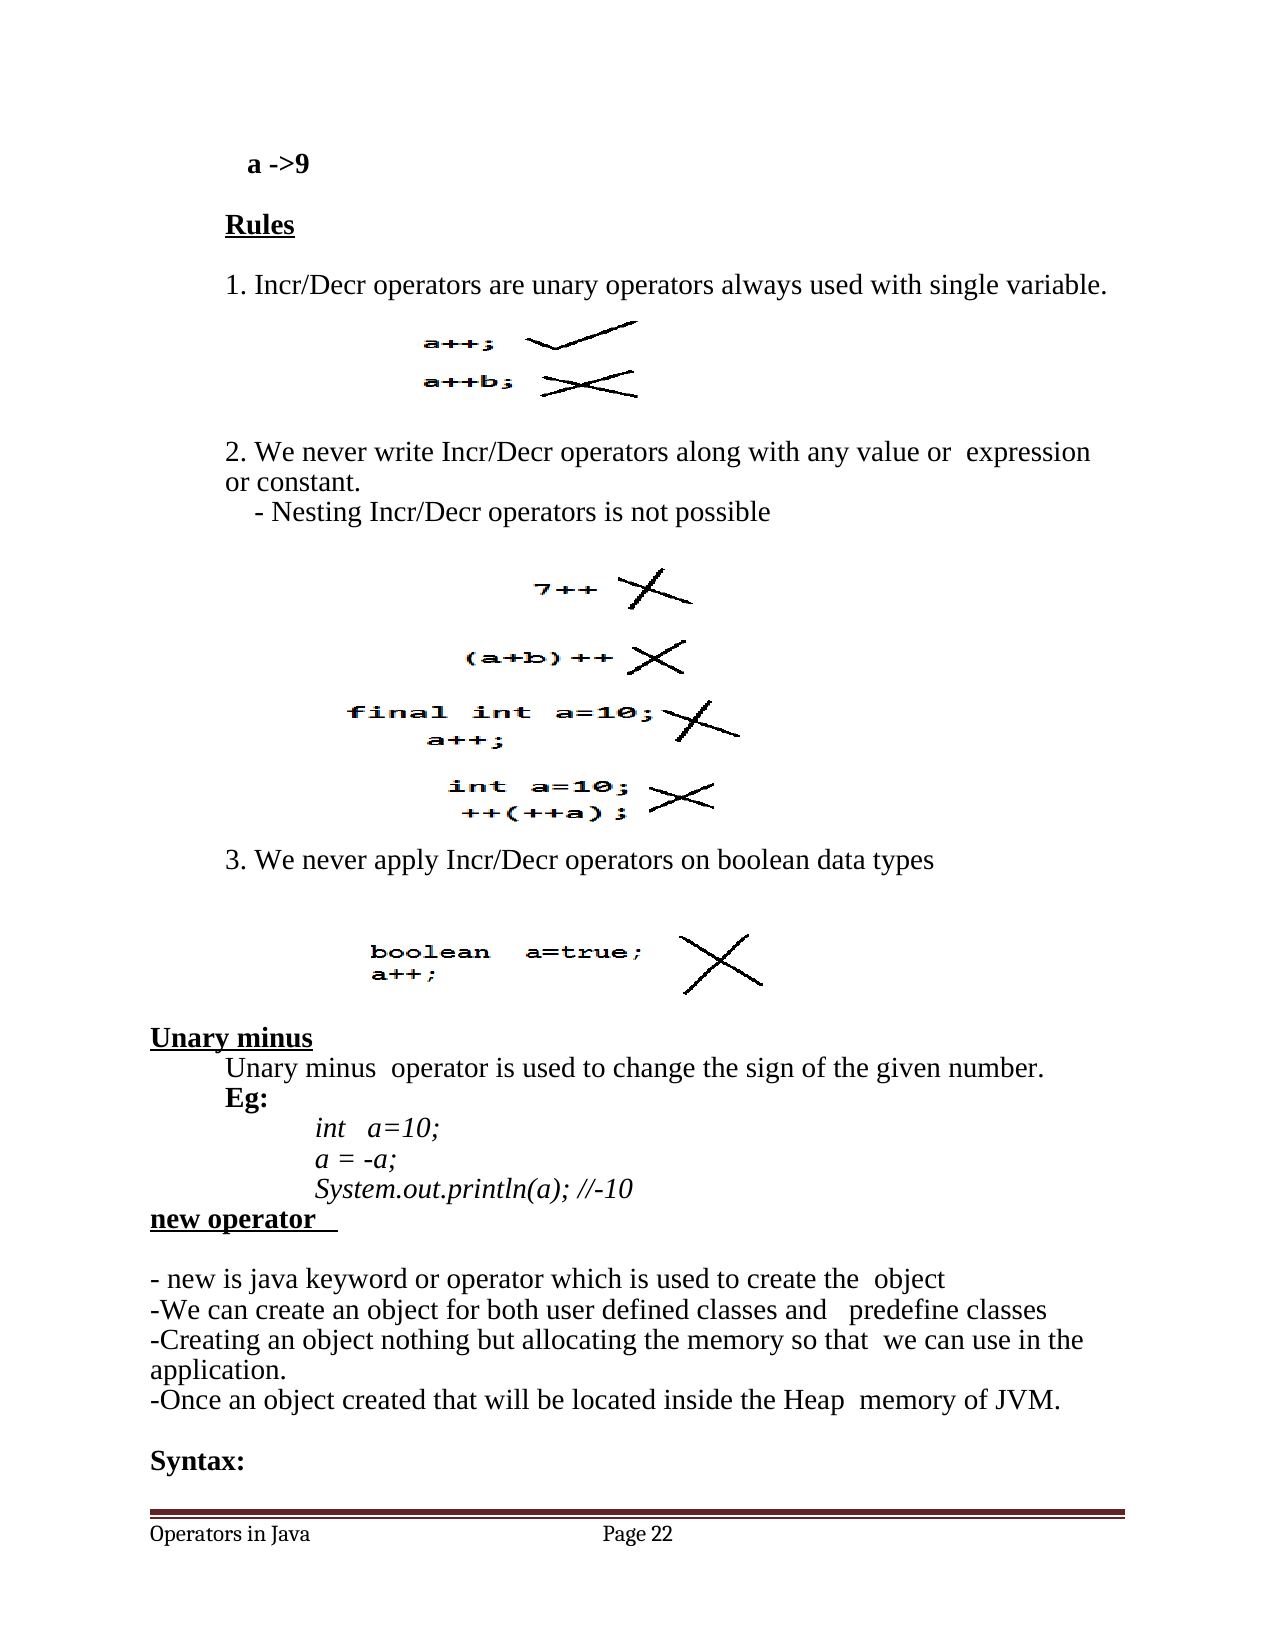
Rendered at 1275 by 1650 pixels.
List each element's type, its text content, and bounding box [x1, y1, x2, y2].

text - new is java keyword or operator which is used to create the object [150, 1265, 1125, 1295]
text -Once an object created that will be located inside the Heap memory of JVM. [150, 1386, 1125, 1416]
text -We can create an object for both user defined classes and predefine classes [150, 1295, 1125, 1325]
text int a=10; [300, 1114, 1125, 1144]
text Unary minus operator is used to change the sign of the given number. [150, 1053, 1125, 1083]
text System.out.println(a); //-10 [300, 1174, 1125, 1204]
text 1. Incr/Decr operators are unary operators always used with single variable. [225, 271, 1125, 301]
text -Creating an object nothing but allocating the memory so that we can use in the application. [150, 1325, 1125, 1385]
picture [346, 909, 796, 1024]
text 2. We never write Incr/Decr operators along with any value or expression or constant. [225, 437, 1125, 497]
text Syntax: [150, 1446, 1125, 1476]
text a = -a; [300, 1144, 1125, 1174]
text a ->9 [225, 150, 1125, 180]
text - Nesting Incr/Decr operators is not possible [225, 497, 1125, 527]
text Rules [225, 210, 1125, 240]
text new operator [150, 1204, 1125, 1234]
text Eg: [225, 1084, 1125, 1114]
picture [377, 321, 638, 407]
picture [346, 553, 754, 846]
